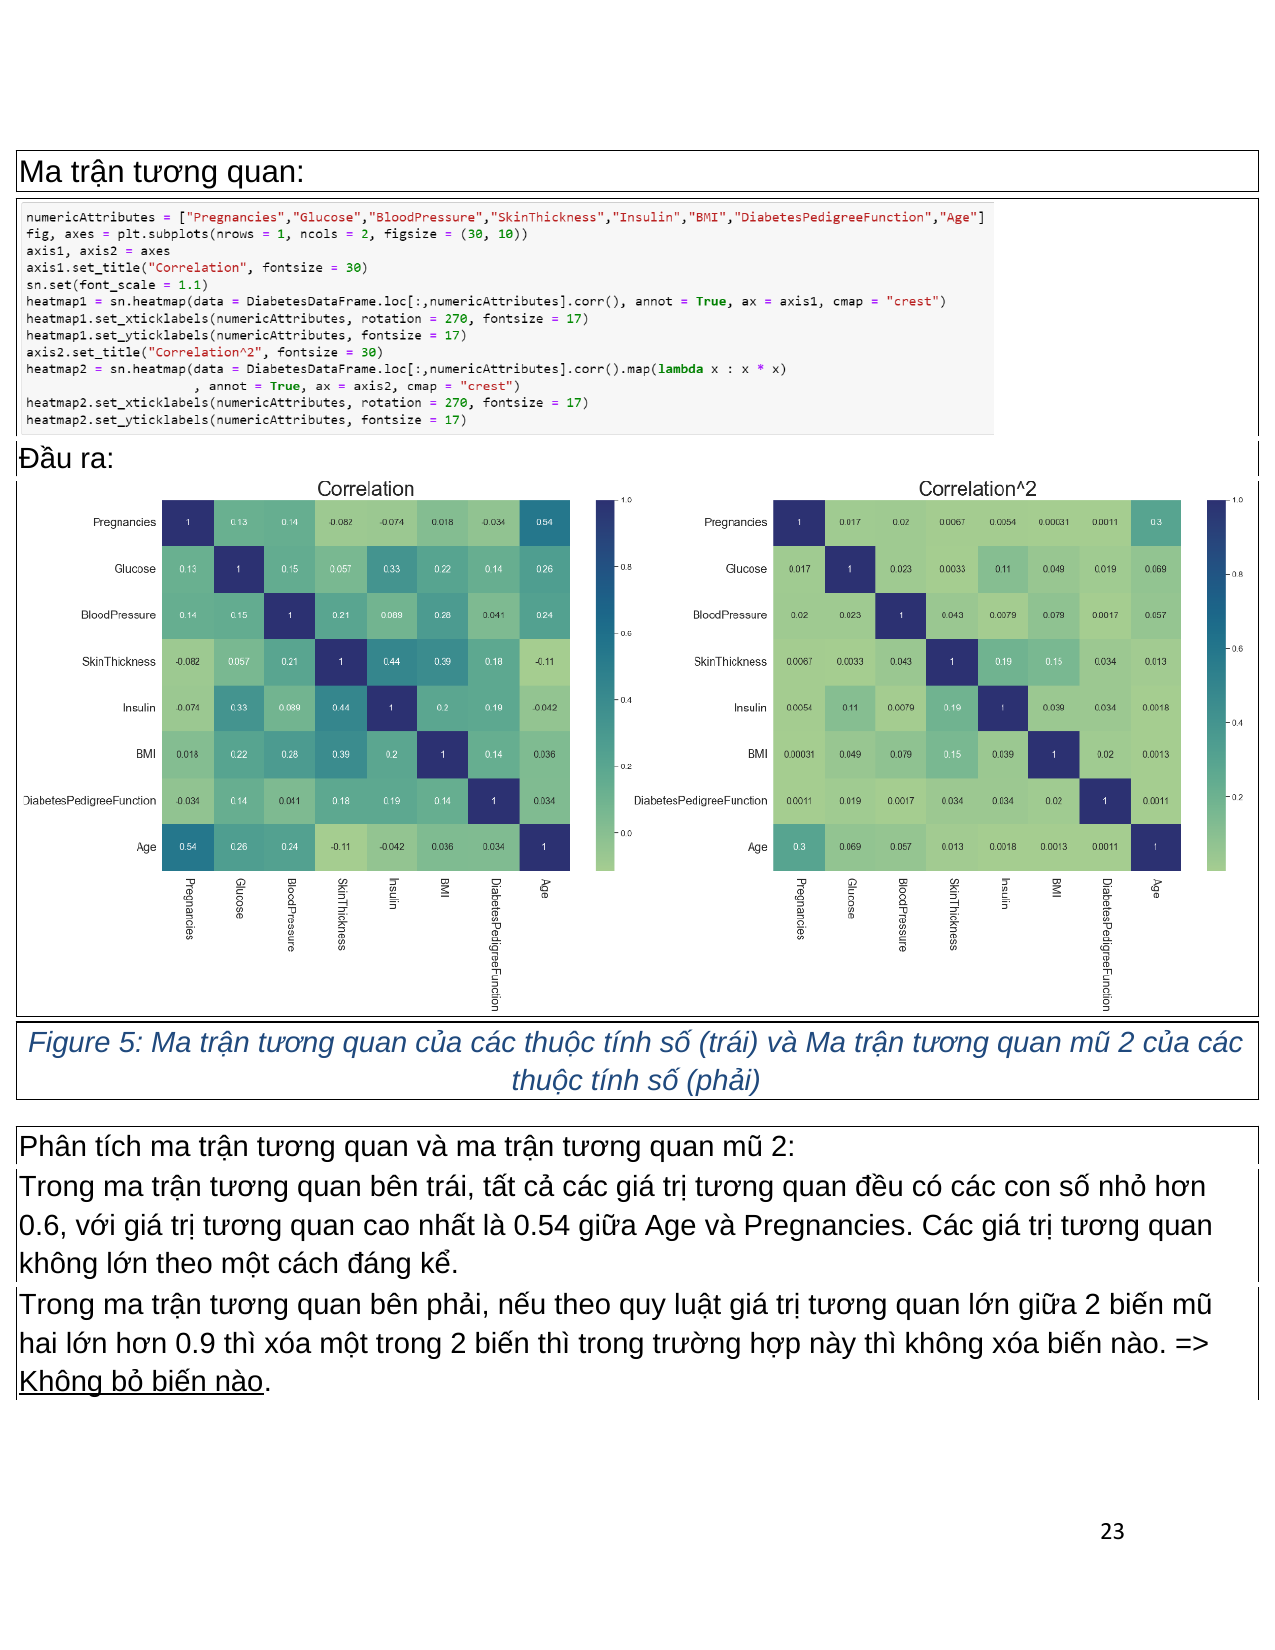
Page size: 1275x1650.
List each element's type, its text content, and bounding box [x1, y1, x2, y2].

text Đầu ra: [17, 441, 1258, 476]
text Figure 5: Ma trận tương quan của các thuộc tính số (trái) và Ma trận tương quan mũ 2 của các thuộc tính số (phải) [17, 1023, 1258, 1099]
text Ma trận tương quan: [17, 151, 1258, 191]
picture [23, 481, 1252, 1014]
text Phân tích ma trận tương quan và ma trận tương quan mũ 2: [17, 1127, 1258, 1164]
text Trong ma trận tương quan bên phải, nếu theo quy luật giá trị tương quan lớn giữa 2 biến mũ hai lớn hơn 0.9 thì xóa một trong 2 biến thì trong trường hợp này thì không xóa biến nào. => Không bỏ biến nào. [17, 1287, 1258, 1400]
text Trong ma trận tương quan bên trái, tất cả các giá trị tương quan đều có các con số nhỏ hơn 0.6, với giá trị tương quan cao nhất là 0.54 giữa Age và Pregnancies. Các giá trị tương quan không lớn theo một cách đáng kể. [17, 1169, 1258, 1282]
picture [18, 200, 994, 435]
